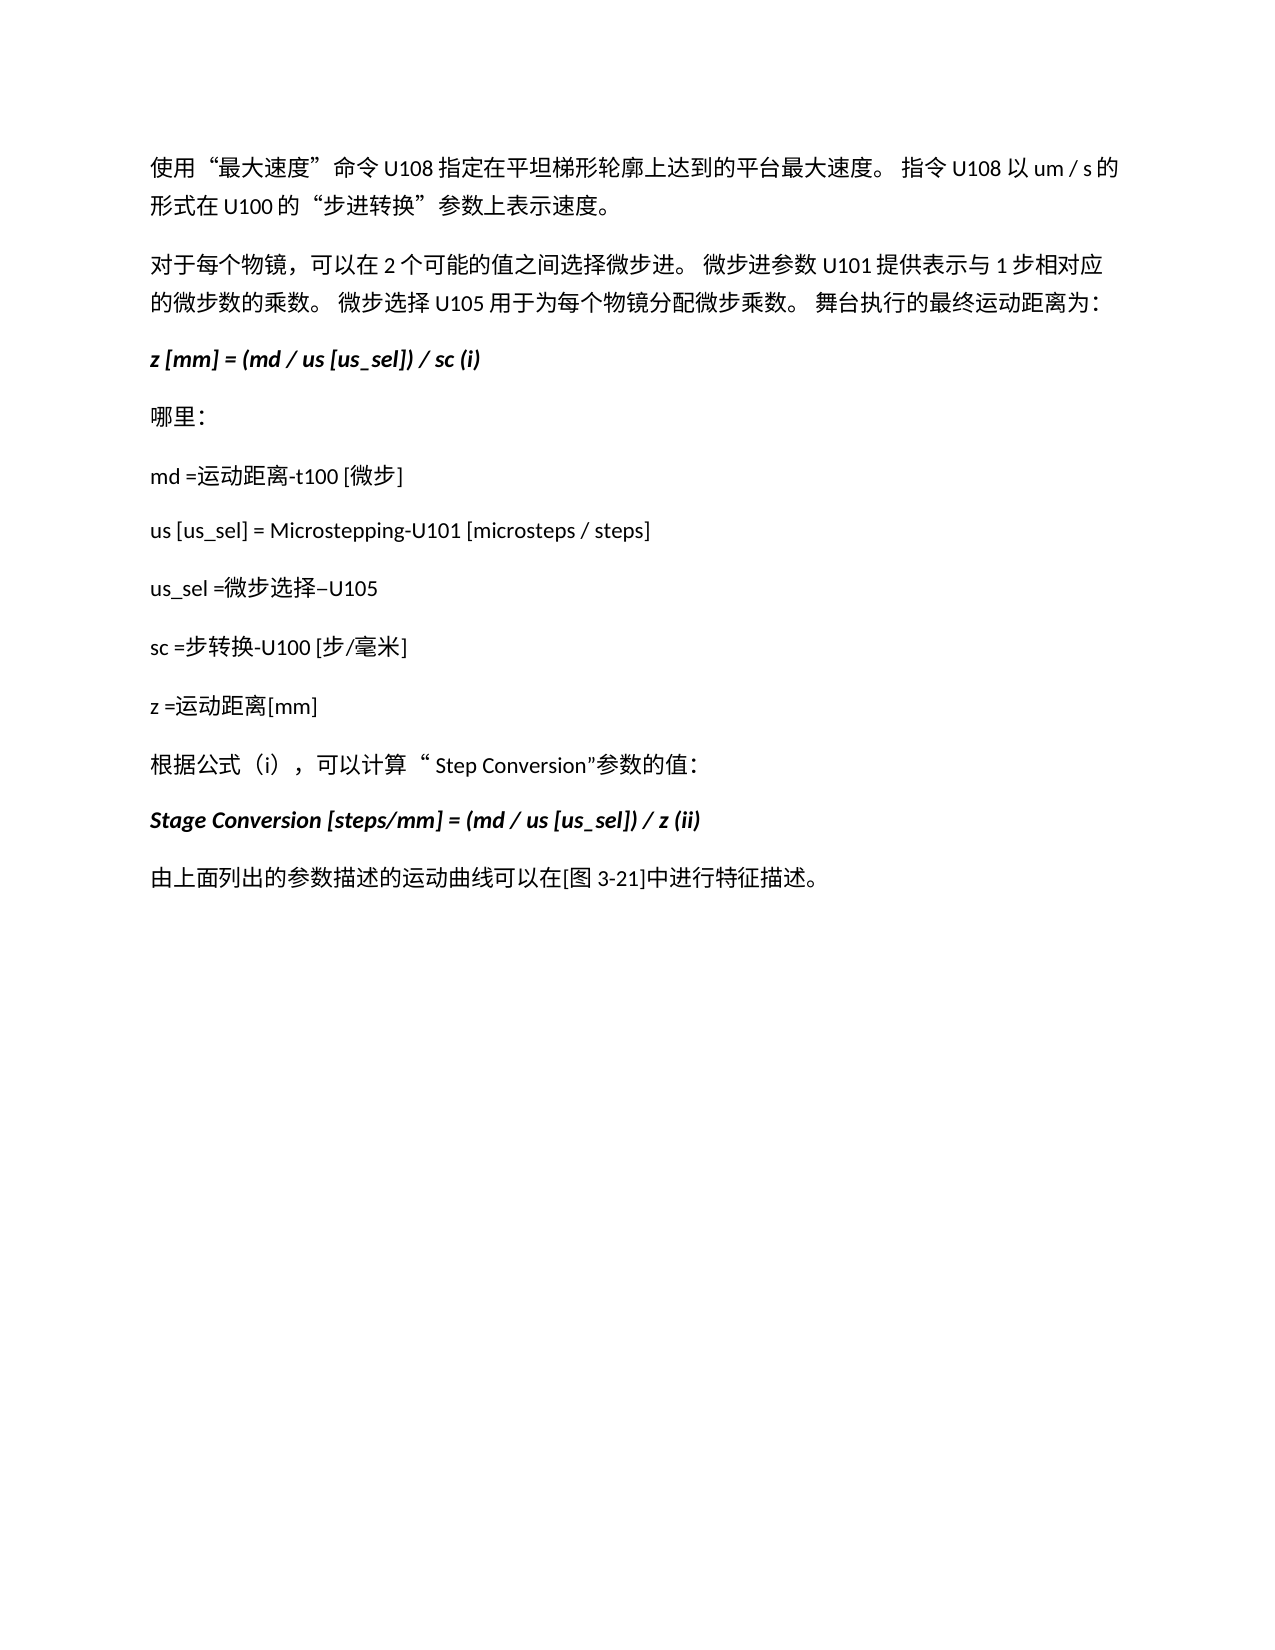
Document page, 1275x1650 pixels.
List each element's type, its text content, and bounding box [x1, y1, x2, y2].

text 使用“最大速度”命令U108指定在平坦梯形轮廓上达到的平台最大速度。 指令U108以um / s的形式在U100的“步进转换”参数上表示速度。 [150, 150, 1125, 221]
text md =运动距离-t100 [微步] [150, 458, 1125, 491]
text Stage Conversion [steps/mm] = (md / us [us_sel]) / z (ii) [150, 805, 1125, 835]
text us_sel =微步选择–U105 [150, 569, 1125, 603]
text 根据公式（i），可以计算“ Step Conversion”参数的值： [150, 746, 1125, 780]
text z [mm] = (md / us [us_sel]) / sc (i) [150, 344, 1125, 373]
text us [us_sel] = Microstepping-U101 [microsteps / steps] [150, 517, 1125, 544]
text sc =步转换-U100 [步/毫米] [150, 628, 1125, 662]
text 对于每个物镜，可以在2个可能的值之间选择微步进。 微步进参数U101提供表示与1步相对应的微步数的乘数。 微步选择U105用于为每个物镜分配微步乘数。 舞台执行的最终运动距离为： [150, 247, 1125, 318]
text 哪里： [150, 399, 1125, 432]
text 由上面列出的参数描述的运动曲线可以在[图3-21]中进行特征描述。 [150, 860, 1125, 893]
text z =运动距离[mm] [150, 687, 1125, 721]
